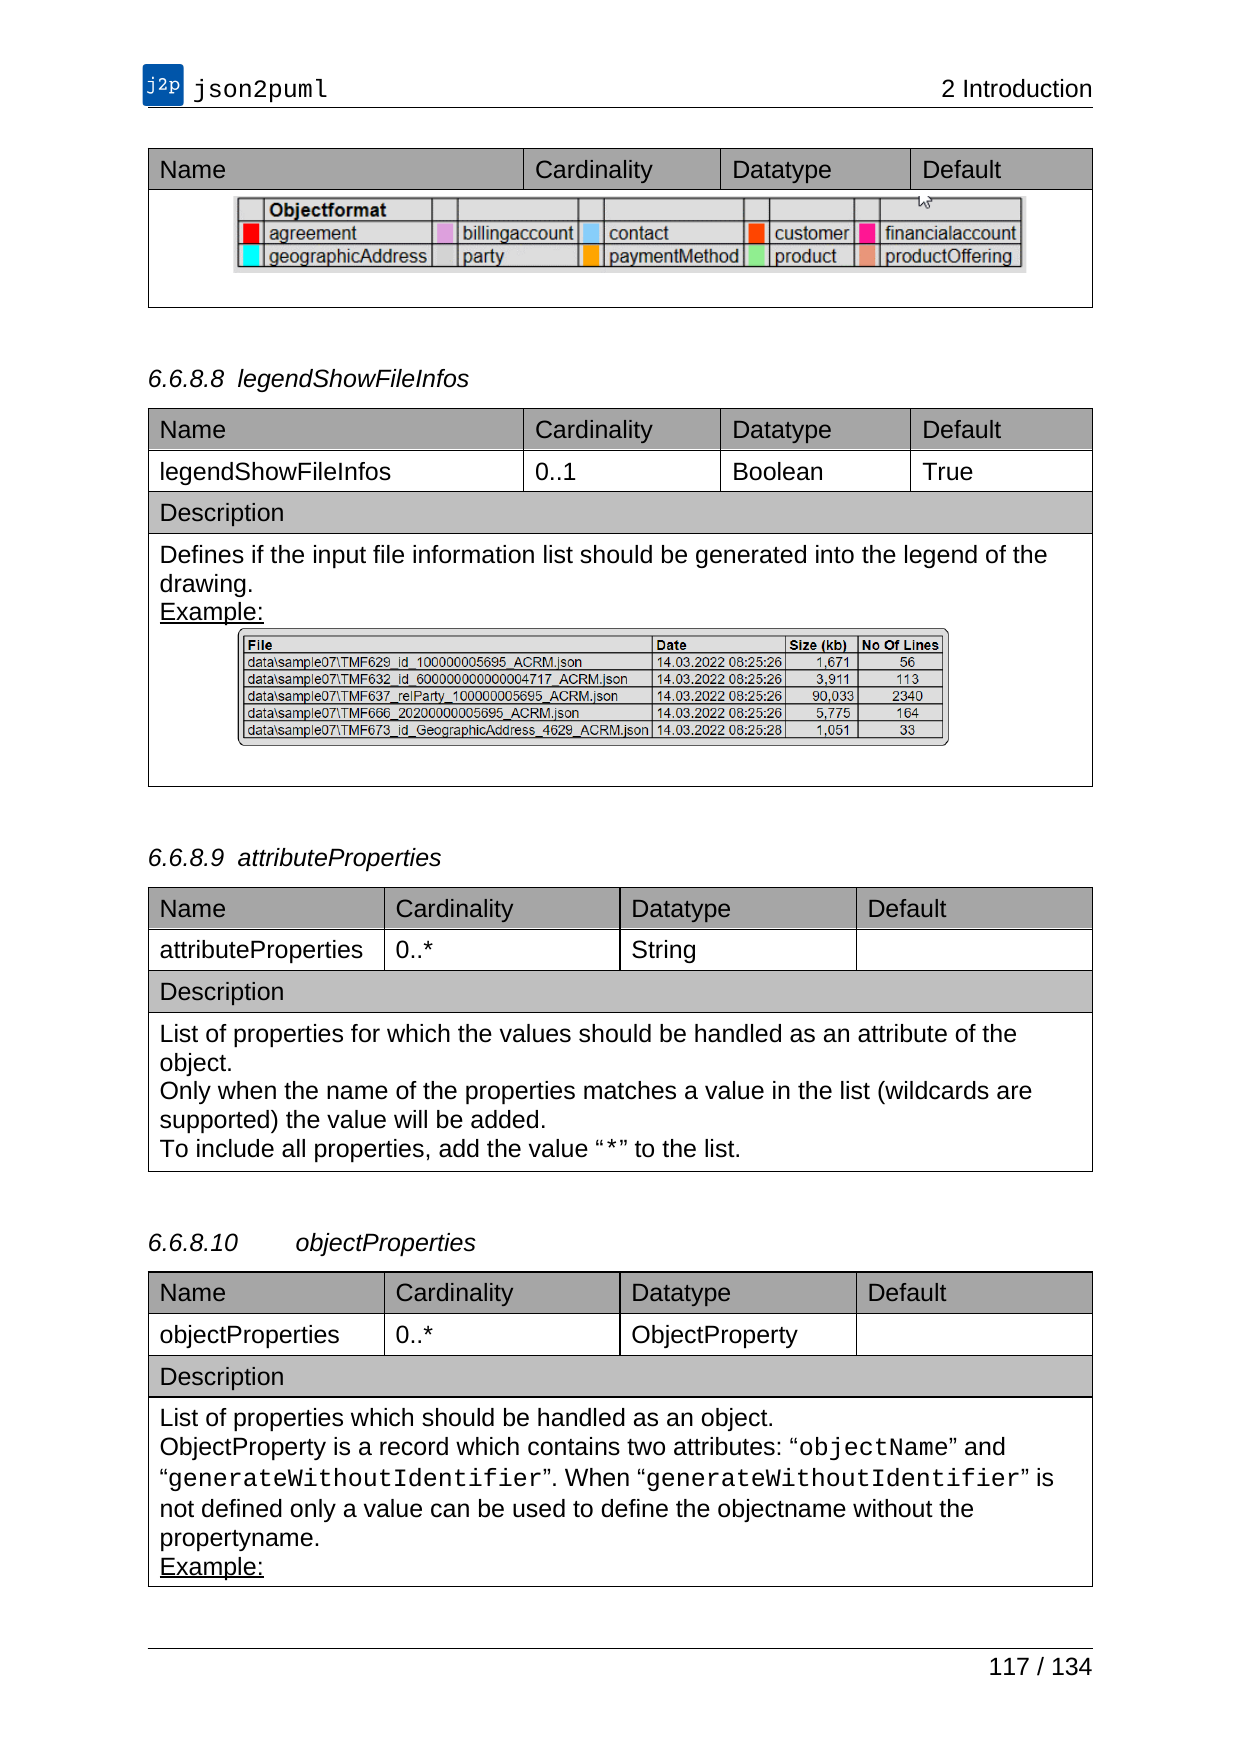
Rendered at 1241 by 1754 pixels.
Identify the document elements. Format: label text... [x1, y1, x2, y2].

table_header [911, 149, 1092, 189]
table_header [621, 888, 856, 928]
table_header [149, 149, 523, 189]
picture [142, 64, 184, 106]
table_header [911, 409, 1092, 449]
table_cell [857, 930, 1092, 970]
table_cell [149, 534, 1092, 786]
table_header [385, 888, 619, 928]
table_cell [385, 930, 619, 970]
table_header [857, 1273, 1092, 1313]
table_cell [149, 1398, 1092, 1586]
picture [233, 196, 1027, 273]
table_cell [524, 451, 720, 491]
picture [233, 626, 952, 752]
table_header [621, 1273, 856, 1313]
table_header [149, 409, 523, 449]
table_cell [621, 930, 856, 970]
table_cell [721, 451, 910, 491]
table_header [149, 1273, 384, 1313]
subtitle attributeProperties [148, 843, 1093, 872]
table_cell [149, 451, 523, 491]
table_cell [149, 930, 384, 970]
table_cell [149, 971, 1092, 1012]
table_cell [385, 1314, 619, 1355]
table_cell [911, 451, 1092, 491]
subtitle legendShowFileInfos [148, 364, 1093, 393]
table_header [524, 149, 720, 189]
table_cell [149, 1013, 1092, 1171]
subtitle objectProperties [148, 1228, 1093, 1257]
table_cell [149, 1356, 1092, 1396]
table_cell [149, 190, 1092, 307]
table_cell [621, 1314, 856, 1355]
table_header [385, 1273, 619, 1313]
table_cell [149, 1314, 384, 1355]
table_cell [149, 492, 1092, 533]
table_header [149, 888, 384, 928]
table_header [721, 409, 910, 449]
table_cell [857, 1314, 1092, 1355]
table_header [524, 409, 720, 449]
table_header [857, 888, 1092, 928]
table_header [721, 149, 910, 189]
